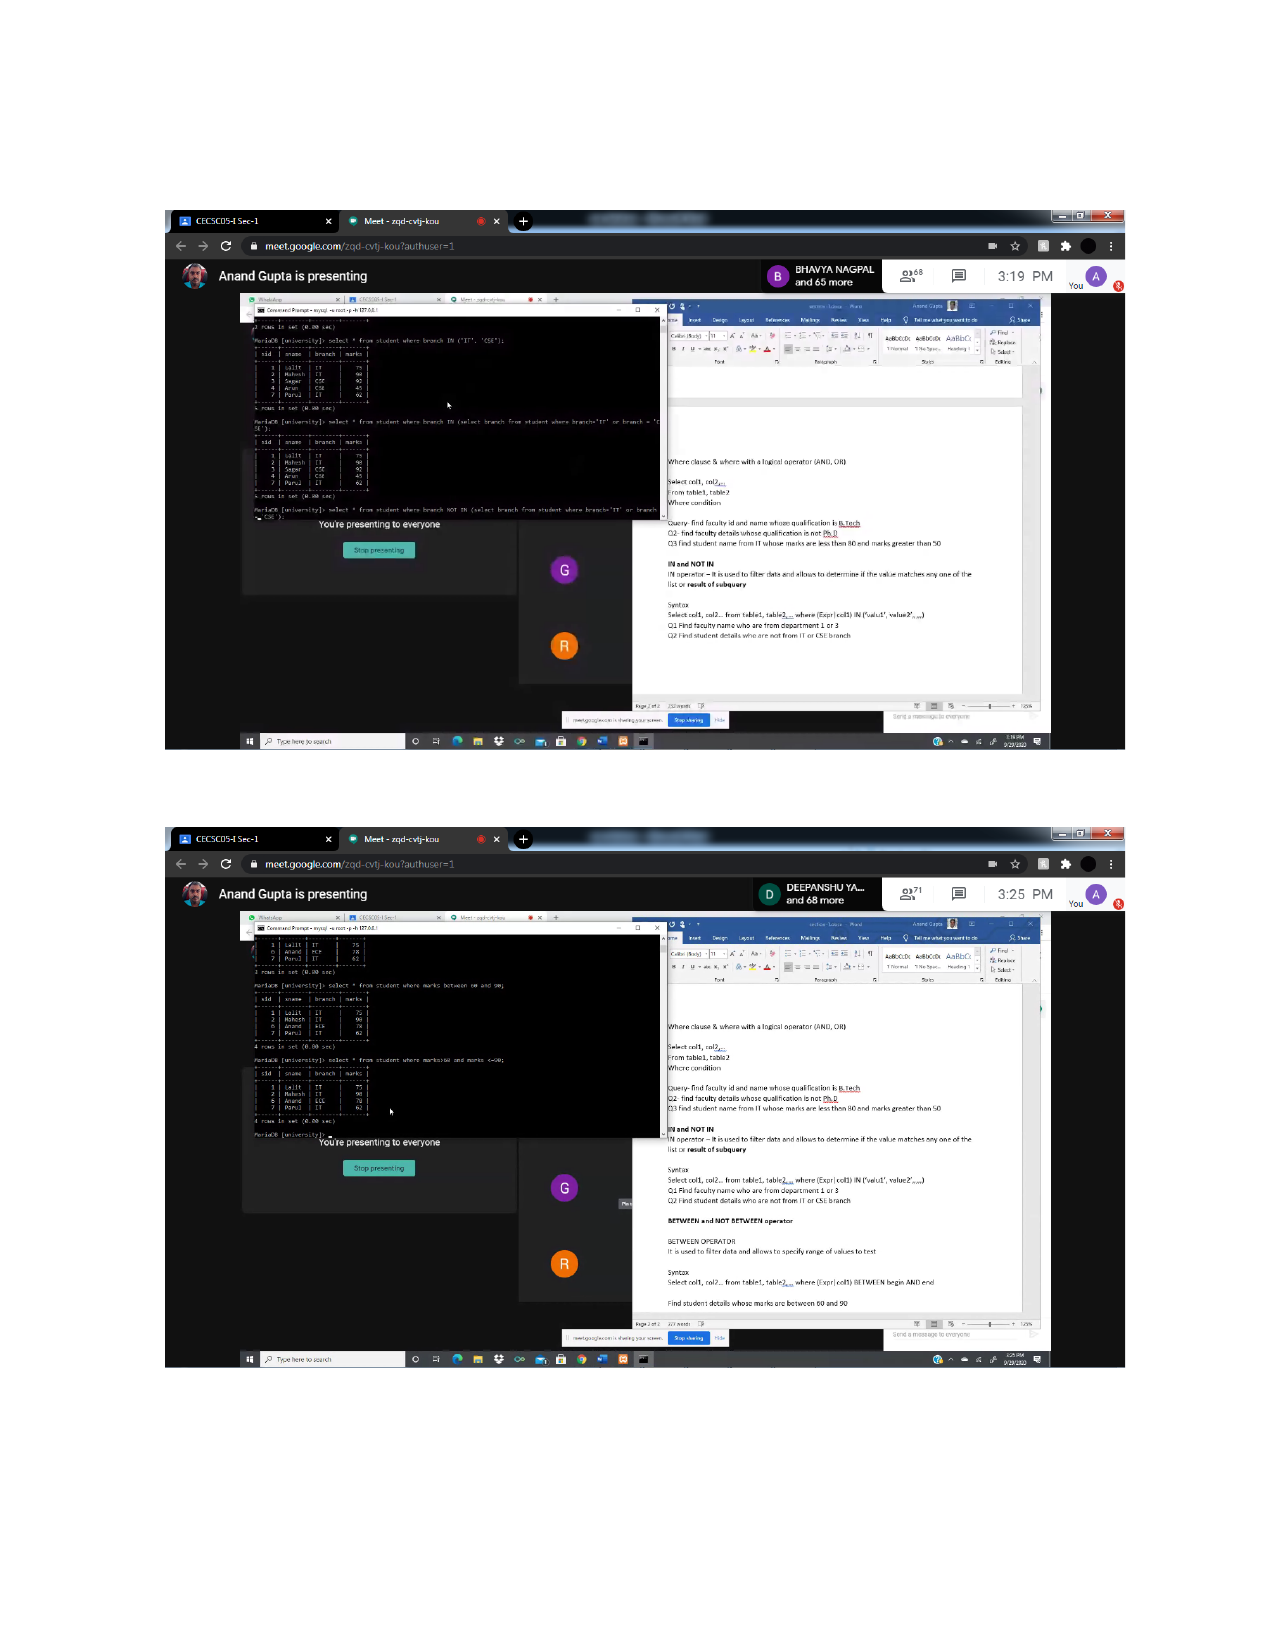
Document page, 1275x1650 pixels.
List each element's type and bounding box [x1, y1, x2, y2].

picture [165, 827, 1125, 1368]
picture [165, 210, 1125, 750]
